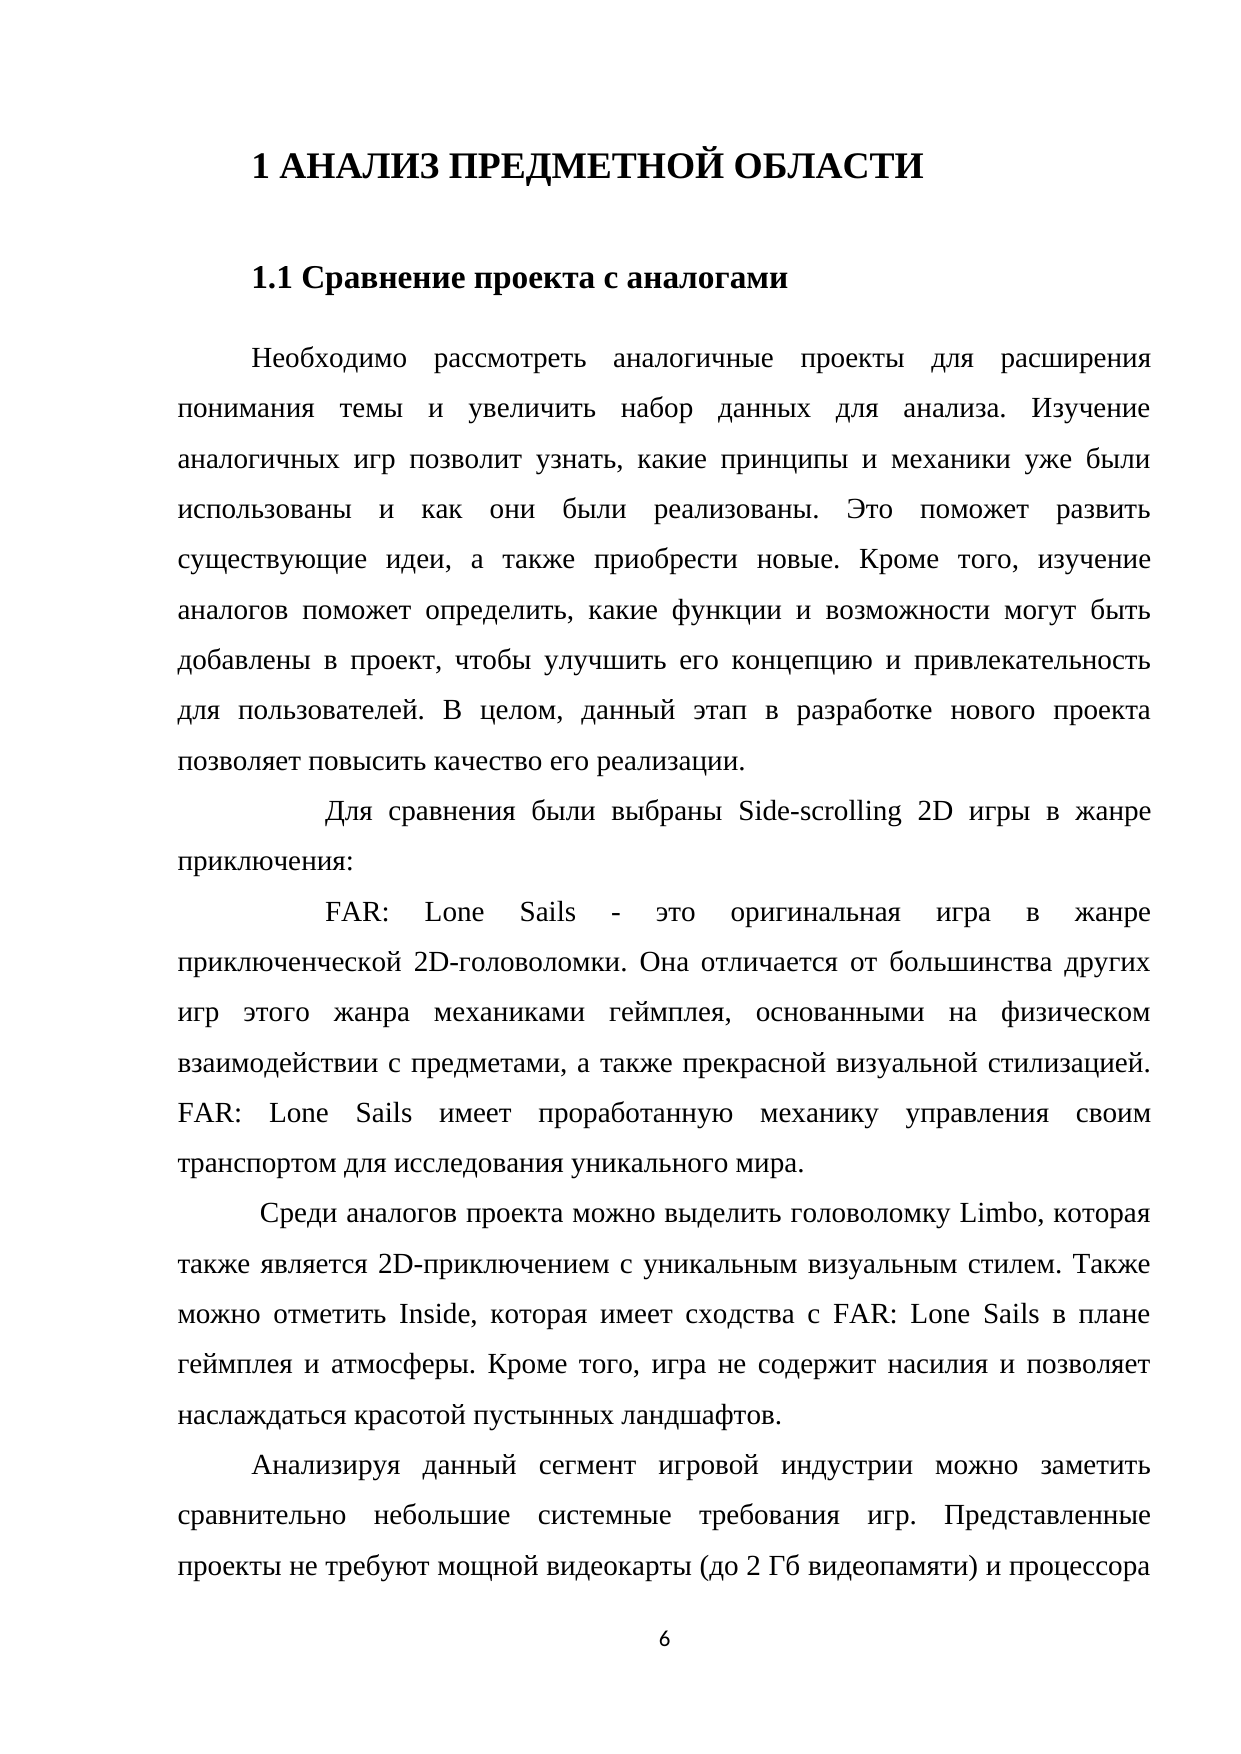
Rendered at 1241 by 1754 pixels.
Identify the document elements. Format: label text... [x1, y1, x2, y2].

text Необходимо рассмотреть аналогичные проекты для расширения понимания темы и увеличить набор данных для анализа. Изучение аналогичных игр позволит узнать, какие принципы и механики уже были использованы и как они были реализованы. Это поможет развить существующие идеи, а также приобрести новые. Кроме того, изучение аналогов поможет определить, какие функции и возможности могут быть добавлены в проект, чтобы улучшить его концепцию и привлекательность для пользователей. В целом, данный этап в разработке нового проекта позволяет повысить качество его реализации. [177, 340, 1152, 776]
text 1 АНАЛИЗ ПРЕДМЕТНОЙ ОБЛАСТИ [177, 143, 1152, 186]
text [177, 1447, 1152, 1581]
text Для сравнения были выбраны Side-scrolling 2D игры в жанре приключения: [177, 793, 1152, 877]
text Среди аналогов проекта можно выделить головоломку Limbo, которая также является 2D-приключением с уникальным визуальным стилем. Также можно отметить Inside, которая имеет сходства с FAR: Lone Sails в плане геймплея и атмосферы. Кроме того, игра не содержит насилия и позволяет наслаждаться красотой пустынных ландшафтов. [177, 1196, 1152, 1430]
text FAR: Lone Sails - это оригинальная игра в жанре приключенческой 2D-головоломки. Она отличается от большинства других игр этого жанра механиками геймплея, основанными на физическом взаимодействии с предметами, а также прекрасной визуальной стилизацией. FAR: Lone Sails имеет проработанную механику управления своим транспортом для исследования уникального мира. [177, 894, 1152, 1179]
text 1.1 Сравнение проекта с аналогами [177, 258, 1152, 296]
